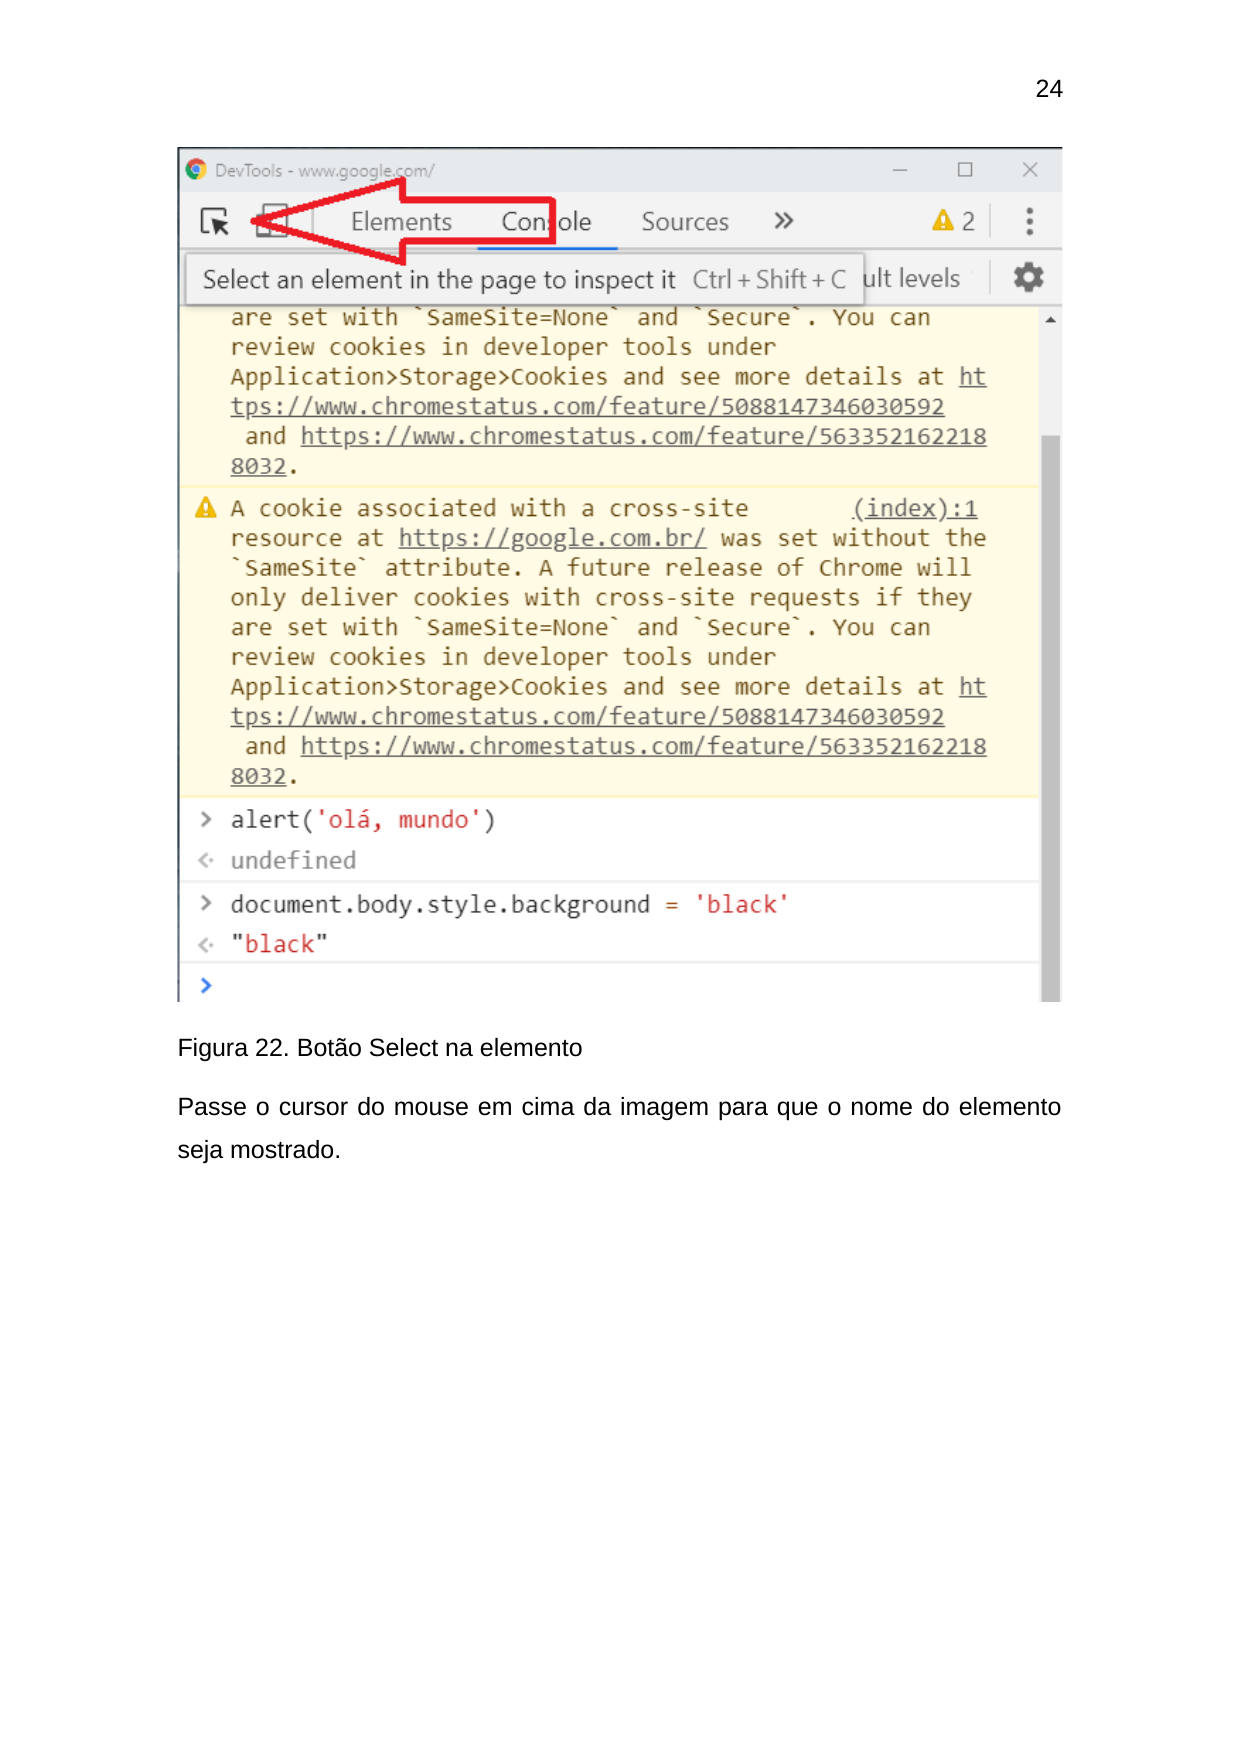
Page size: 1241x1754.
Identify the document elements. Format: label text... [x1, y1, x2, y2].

text Passe o cursor do mouse em cima da imagem para que o nome do elemento seja mostrado. [177, 1092, 1063, 1164]
picture [177, 147, 1063, 1002]
text Figura 22. Botão Select na elemento [177, 1033, 1063, 1061]
